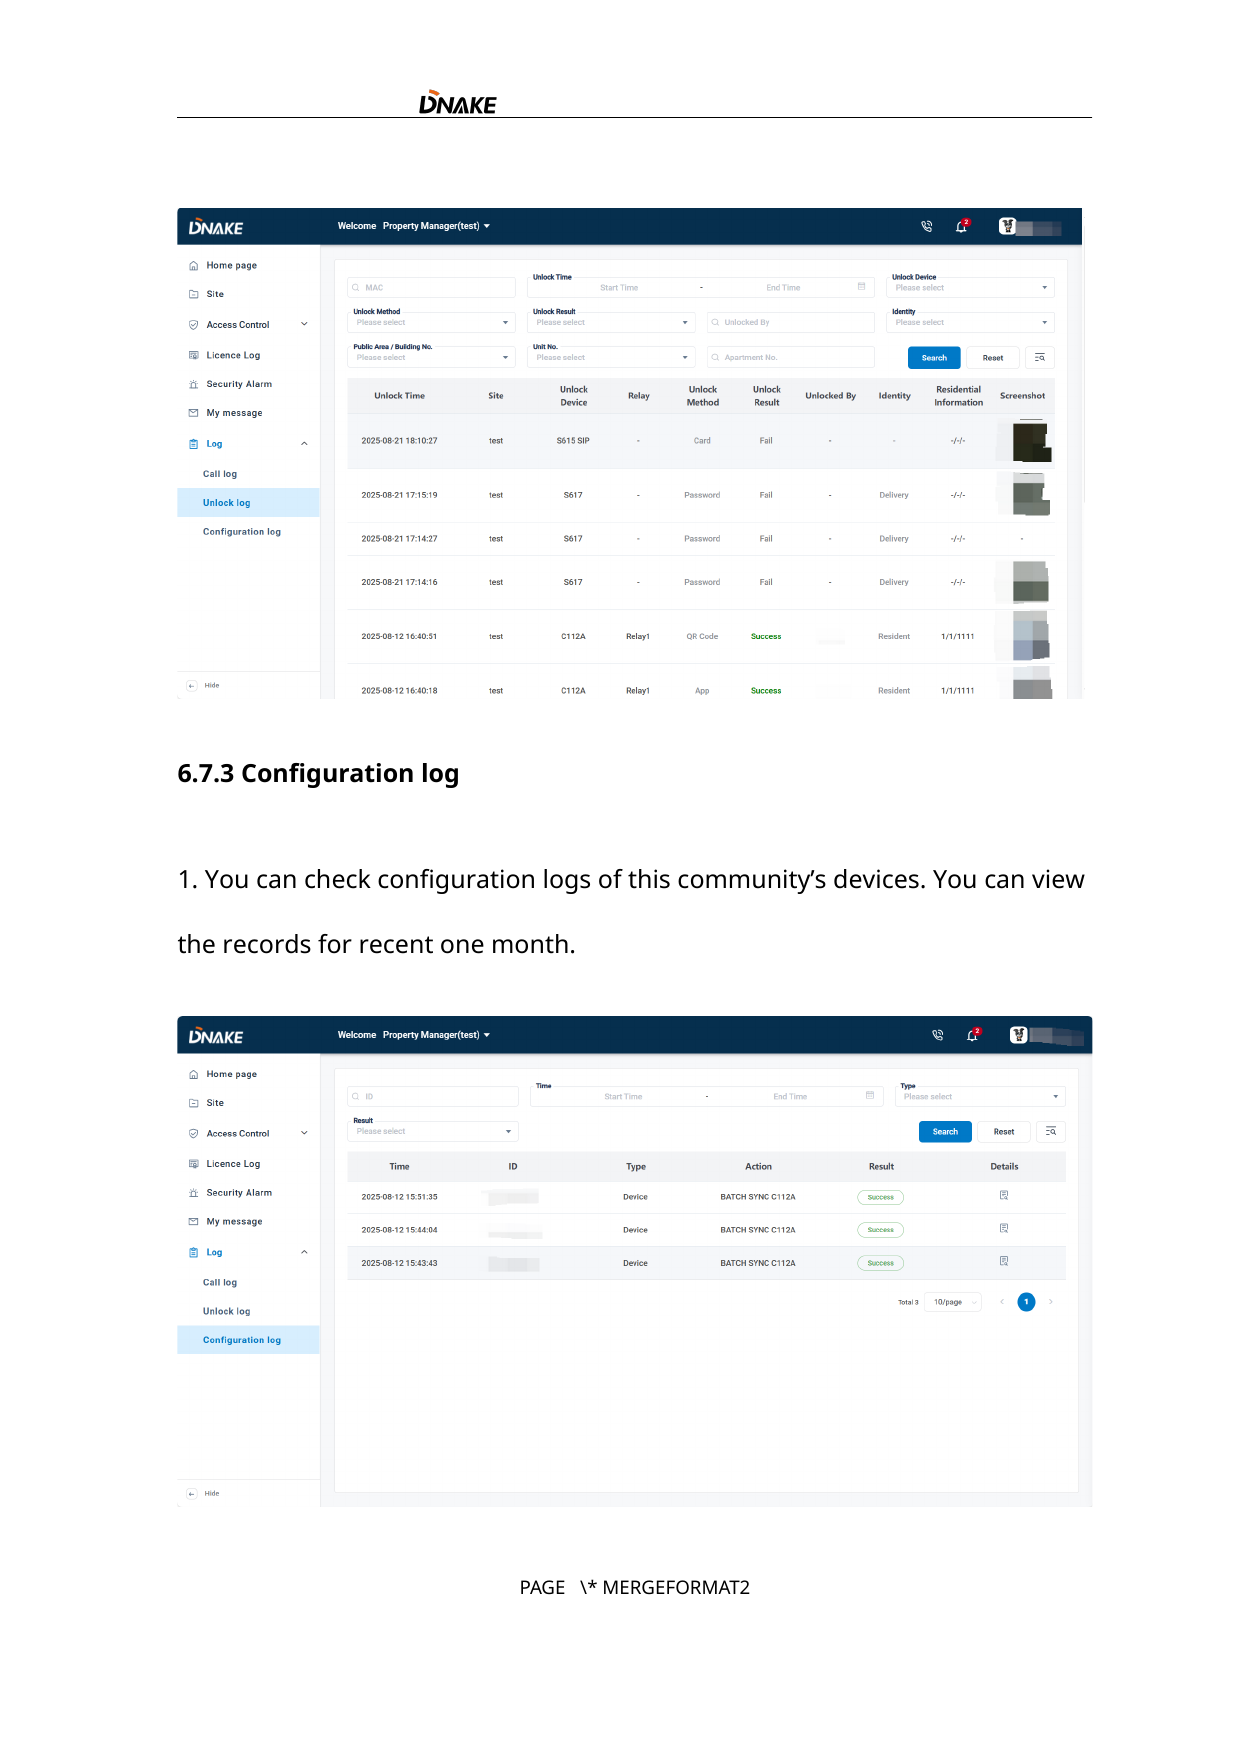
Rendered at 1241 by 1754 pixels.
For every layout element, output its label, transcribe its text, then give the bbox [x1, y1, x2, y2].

picture [177, 208, 1085, 699]
picture [418, 88, 497, 115]
picture [177, 1016, 1093, 1507]
text 1. You can check configuration logs of this community’s devices. You can view the records for recent one month. [177, 847, 1092, 977]
subtitle 6.7.3 Configuration log [177, 741, 1092, 806]
